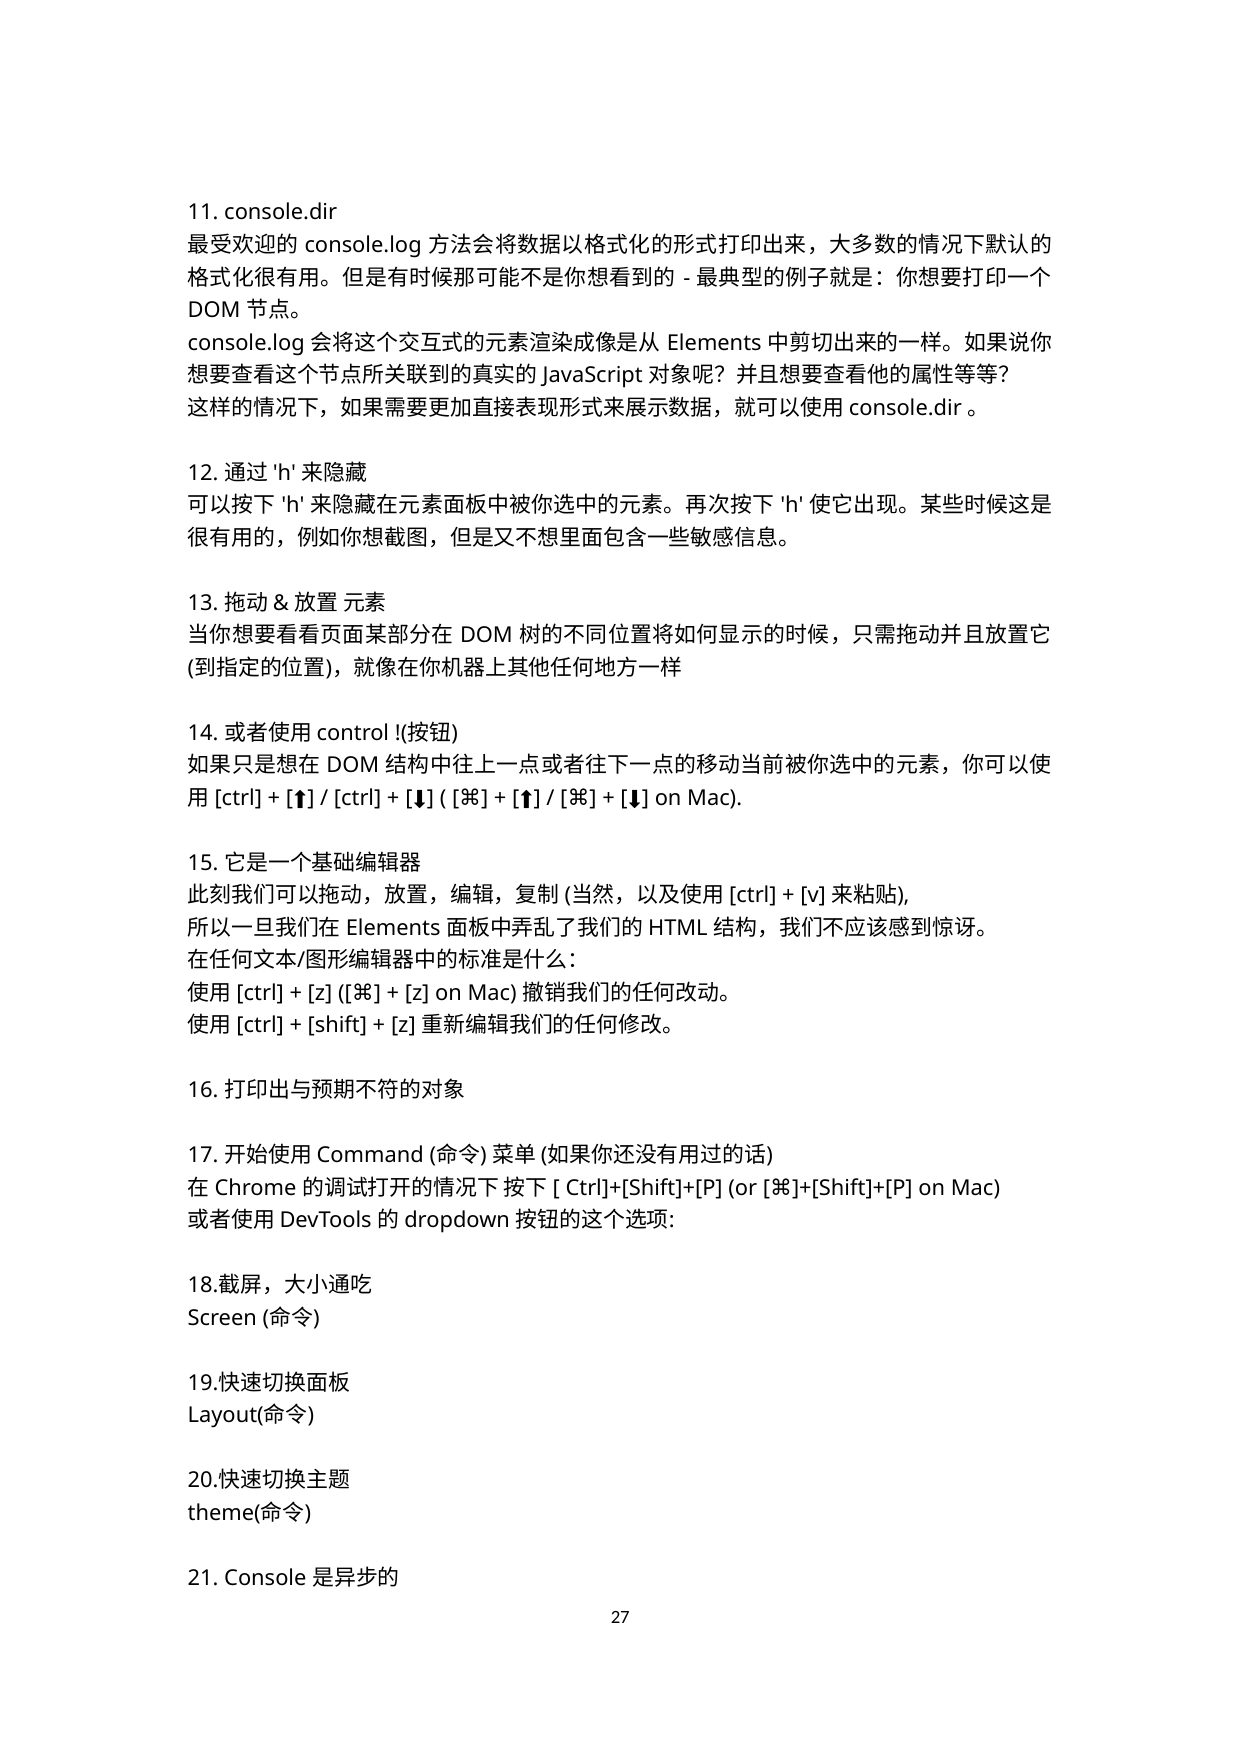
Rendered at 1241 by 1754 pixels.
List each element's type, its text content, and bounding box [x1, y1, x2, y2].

text 在任何文本/图形编辑器中的标准是什么： [187, 942, 1053, 974]
text 18.截屏，大小通吃 [187, 1267, 1053, 1299]
text 所以一旦我们在 Elements 面板中弄乱了我们的 HTML 结构，我们不应该感到惊讶。 [187, 909, 1053, 942]
text 或者使用DevTools 的 dropdown 按钮的这个选项: [187, 1202, 1053, 1234]
text 此刻我们可以拖动，放置，编辑，复制 (当然，以及使用 [ctrl] + [v] 来粘贴), [187, 877, 1053, 909]
text 14. 或者使用 control !(按钮) [187, 714, 1053, 747]
text 17. 开始使用 Command (命令) 菜单 (如果你还没有用过的话) [187, 1137, 1053, 1169]
text 15. 它是一个基础编辑器 [187, 844, 1053, 877]
text 12. 通过 'h' 来隐藏 [187, 454, 1053, 487]
text theme(命令) [187, 1494, 1053, 1527]
text 19.快速切换面板 [187, 1364, 1053, 1397]
text 可以按下 'h' 来隐藏在元素面板中被你选中的元素。再次按下 'h' 使它出现。某些时候这是很有用的，例如你想截图，但是又不想里面包含一些敏感信息。 [187, 487, 1053, 552]
text 当你想要看看页面某部分在 DOM 树的不同位置将如何显示的时候，只需拖动并且放置它(到指定的位置)，就像在你机器上其他任何地方一样 [187, 617, 1053, 682]
text 最受欢迎的 console.log 方法会将数据以格式化的形式打印出来，大多数的情况下默认的格式化很有用。但是有时候那可能不是你想看到的 - 最典型的例子就是：你想要打印一个 DOM 节点。 [187, 227, 1053, 324]
text 如果只是想在 DOM 结构中往上一点或者往下一点的移动当前被你选中的元素，你可以使用 [ctrl] + [⬆] / [ctrl] + [⬇] ( [⌘] + [⬆] / [⌘] + [⬇] on Mac). [187, 747, 1053, 812]
text Layout(命令) [187, 1397, 1053, 1429]
text 这样的情况下，如果需要更加直接表现形式来展示数据，就可以使用 console.dir 。 [187, 389, 1053, 422]
text 20.快速切换主题 [187, 1462, 1053, 1494]
text 21. Console 是异步的 [187, 1559, 1053, 1592]
text 16. 打印出与预期不符的对象 [187, 1072, 1053, 1104]
text 使用 [ctrl] + [z] ([⌘] + [z] on Mac) 撤销我们的任何改动。 [187, 974, 1053, 1007]
text 使用 [ctrl] + [shift] + [z] 重新编辑我们的任何修改。 [187, 1007, 1053, 1039]
text console.log 会将这个交互式的元素渲染成像是从 Elements 中剪切出来的一样。如果说你想要查看这个节点所关联到的真实的 JavaScript 对象呢？并且想要查看他的属性等等？ [187, 324, 1053, 389]
text 在 Chrome 的调试打开的情况下 按下 [ Ctrl]+[Shift]+[P] (or [⌘]+[Shift]+[P] on Mac) [187, 1169, 1053, 1202]
text Screen (命令) [187, 1299, 1053, 1332]
text 11. console.dir [187, 194, 1053, 227]
text 13. 拖动 & 放置 元素 [187, 584, 1053, 617]
